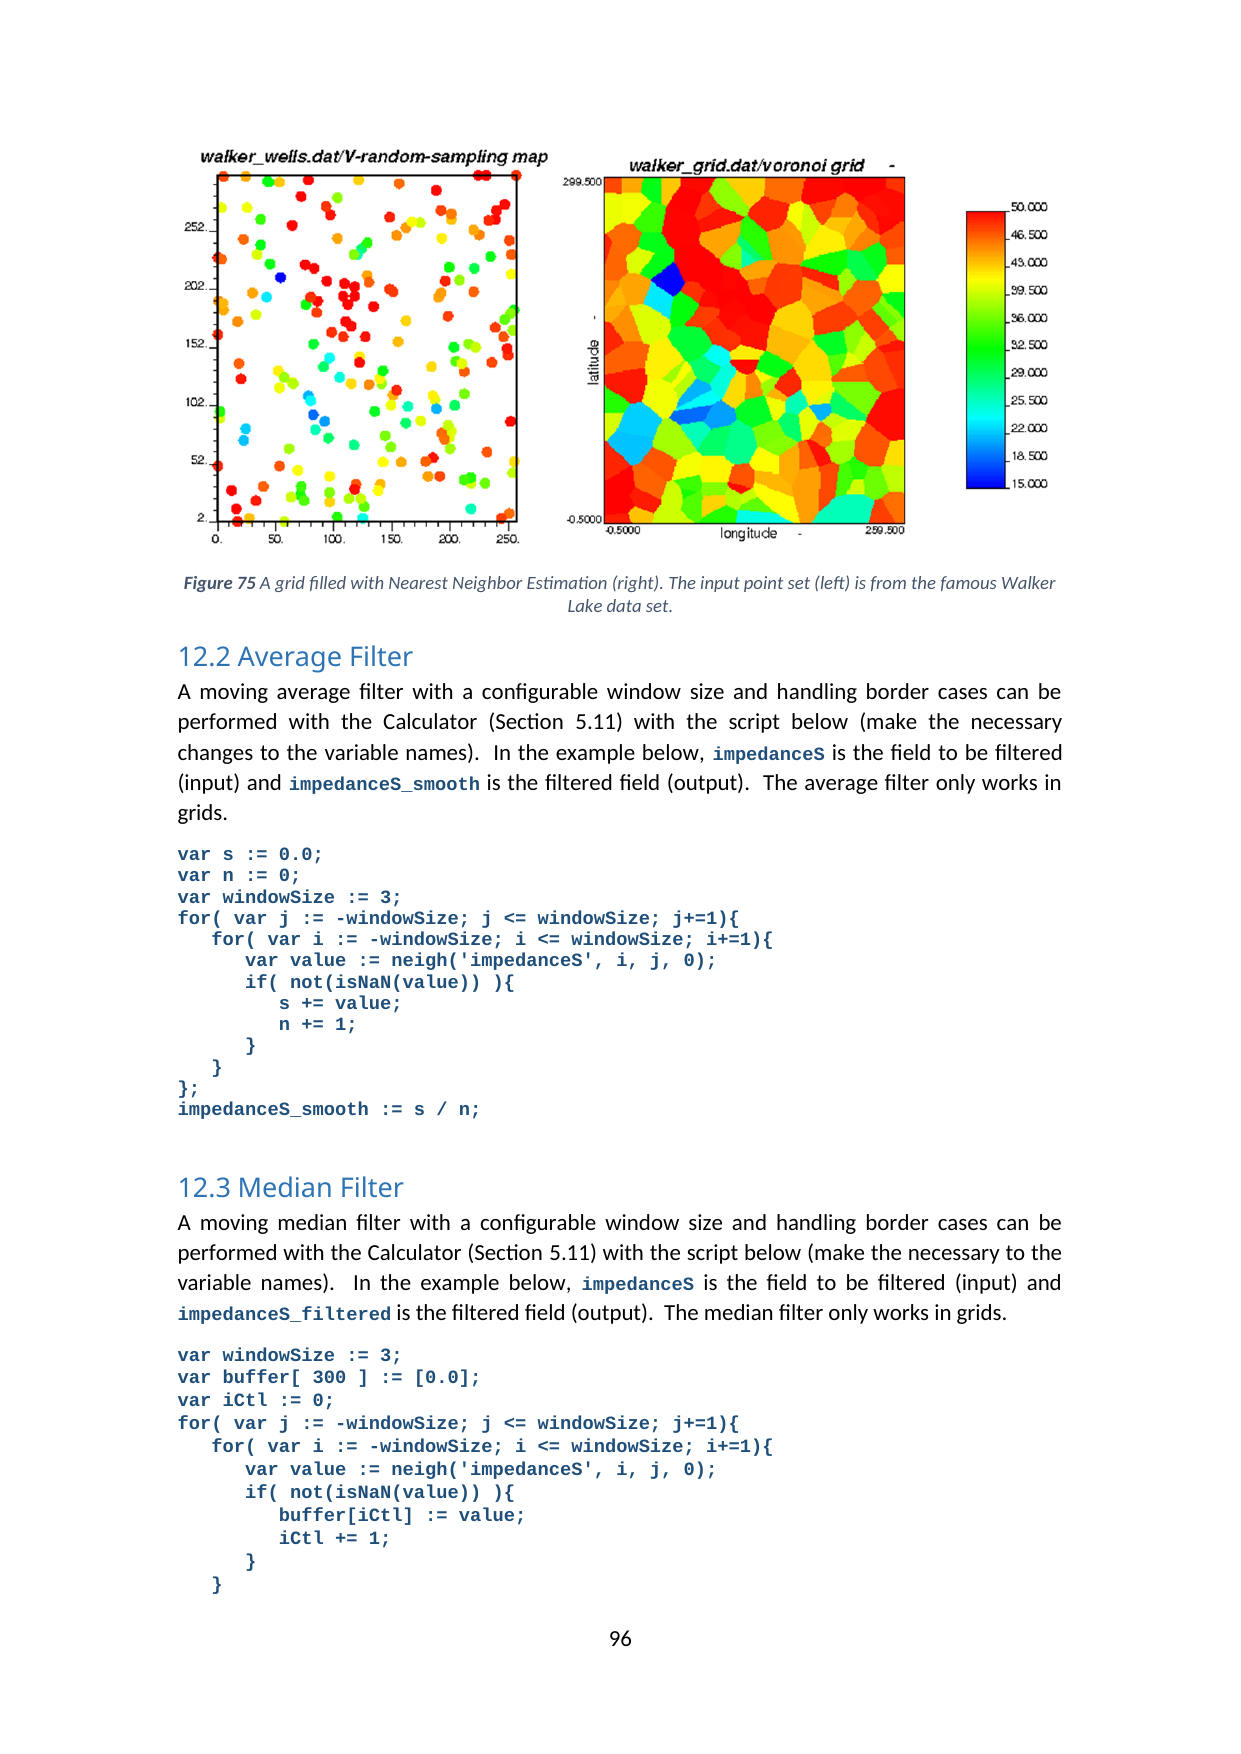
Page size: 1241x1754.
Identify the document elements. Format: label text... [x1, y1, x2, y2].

text var n := 0; [177, 866, 1063, 887]
text s += value; [177, 994, 1063, 1015]
subtitle Average Filter [177, 637, 1063, 674]
picture [177, 147, 1062, 552]
text var value := neigh('impedanceS', i, j, 0); [177, 951, 1063, 972]
text A moving average filter with a configurable window size and handling border cases can be performed with the Calculator (Section 5.11) with the script below (make the necessary changes to the variable names). In the example below, impedanceS is the field to be filtered (input) and impedanceS_smooth is the filtered field (output). The average filter only works in grids. [177, 677, 1063, 826]
text Figure 75 A grid filled with Nearest Neighbor Estimation (right). The input point set (left) is from the famous Walker Lake data set. [177, 571, 1063, 617]
text } [177, 1552, 1063, 1573]
text var windowSize := 3; [177, 887, 1063, 909]
text if( not(isNaN(value)) ){ [177, 1483, 1063, 1504]
text for( var j := -windowSize; j <= windowSize; j+=1){ [177, 1414, 1063, 1435]
text var buffer[ 300 ] := [0.0]; [177, 1368, 1063, 1389]
text var value := neigh('impedanceS', i, j, 0); [177, 1460, 1063, 1481]
text var iCtl := 0; [177, 1391, 1063, 1412]
text var windowSize := 3; [177, 1345, 1063, 1367]
text A moving median filter with a configurable window size and handling border cases can be performed with the Calculator (Section 5.11) with the script below (make the necessary to the variable names). In the example below, impedanceS is the field to be filtered (input) and impedanceS_filtered is the filtered field (output). The median filter only works in grids. [177, 1208, 1063, 1327]
text } [177, 1036, 1063, 1057]
text if( not(isNaN(value)) ){ [177, 972, 1063, 994]
text iCtl += 1; [177, 1529, 1063, 1550]
text } [177, 1057, 1063, 1079]
text impedanceS_smooth := s / n; [177, 1100, 1063, 1121]
text var s := 0.0; [177, 845, 1063, 866]
text for( var j := -windowSize; j <= windowSize; j+=1){ [177, 909, 1063, 930]
text for( var i := -windowSize; i <= windowSize; i+=1){ [177, 1437, 1063, 1458]
text for( var i := -windowSize; i <= windowSize; i+=1){ [177, 930, 1063, 951]
text buffer[iCtl] := value; [177, 1506, 1063, 1527]
text } [177, 1574, 1063, 1596]
text n += 1; [177, 1015, 1063, 1036]
subtitle Median Filter [177, 1168, 1063, 1205]
text }; [177, 1079, 1063, 1100]
